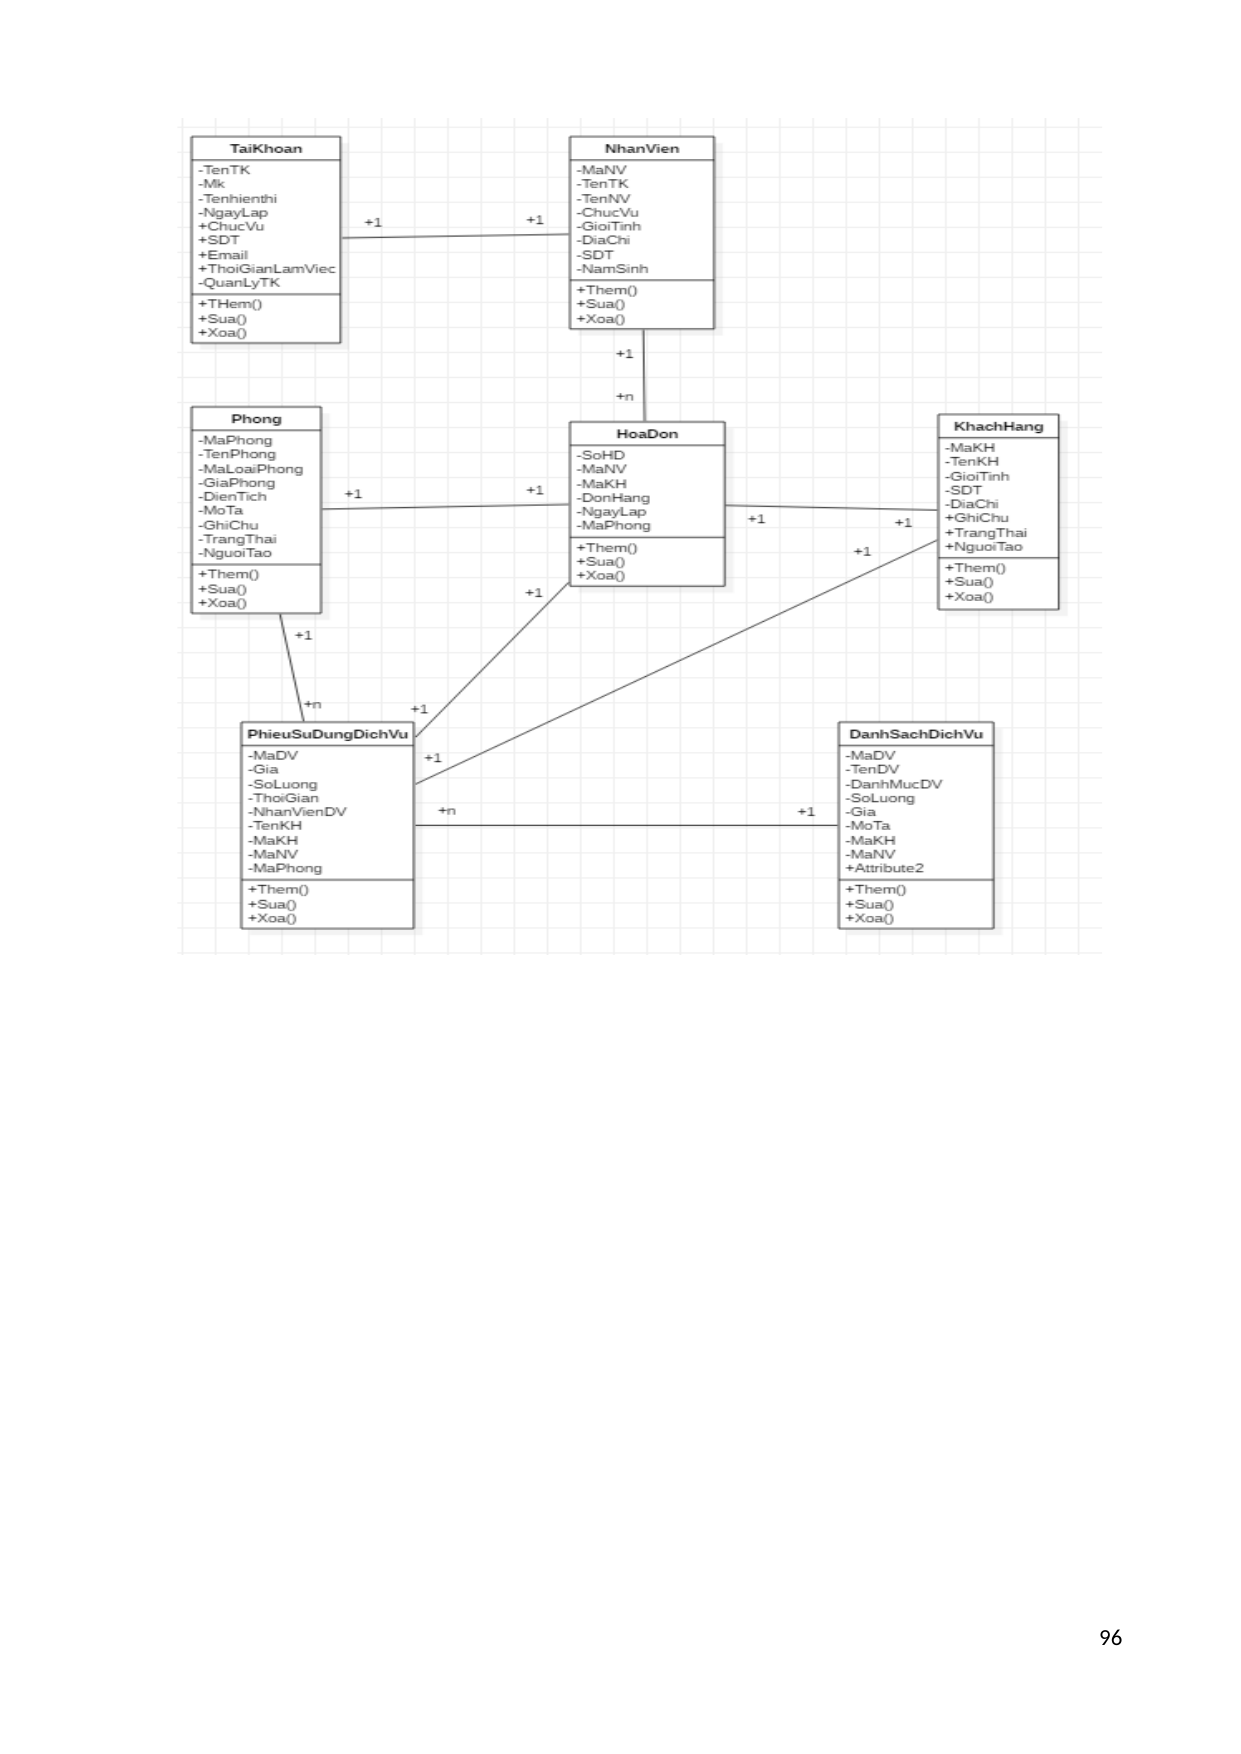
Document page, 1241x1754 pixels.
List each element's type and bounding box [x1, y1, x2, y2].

picture [177, 118, 1103, 955]
